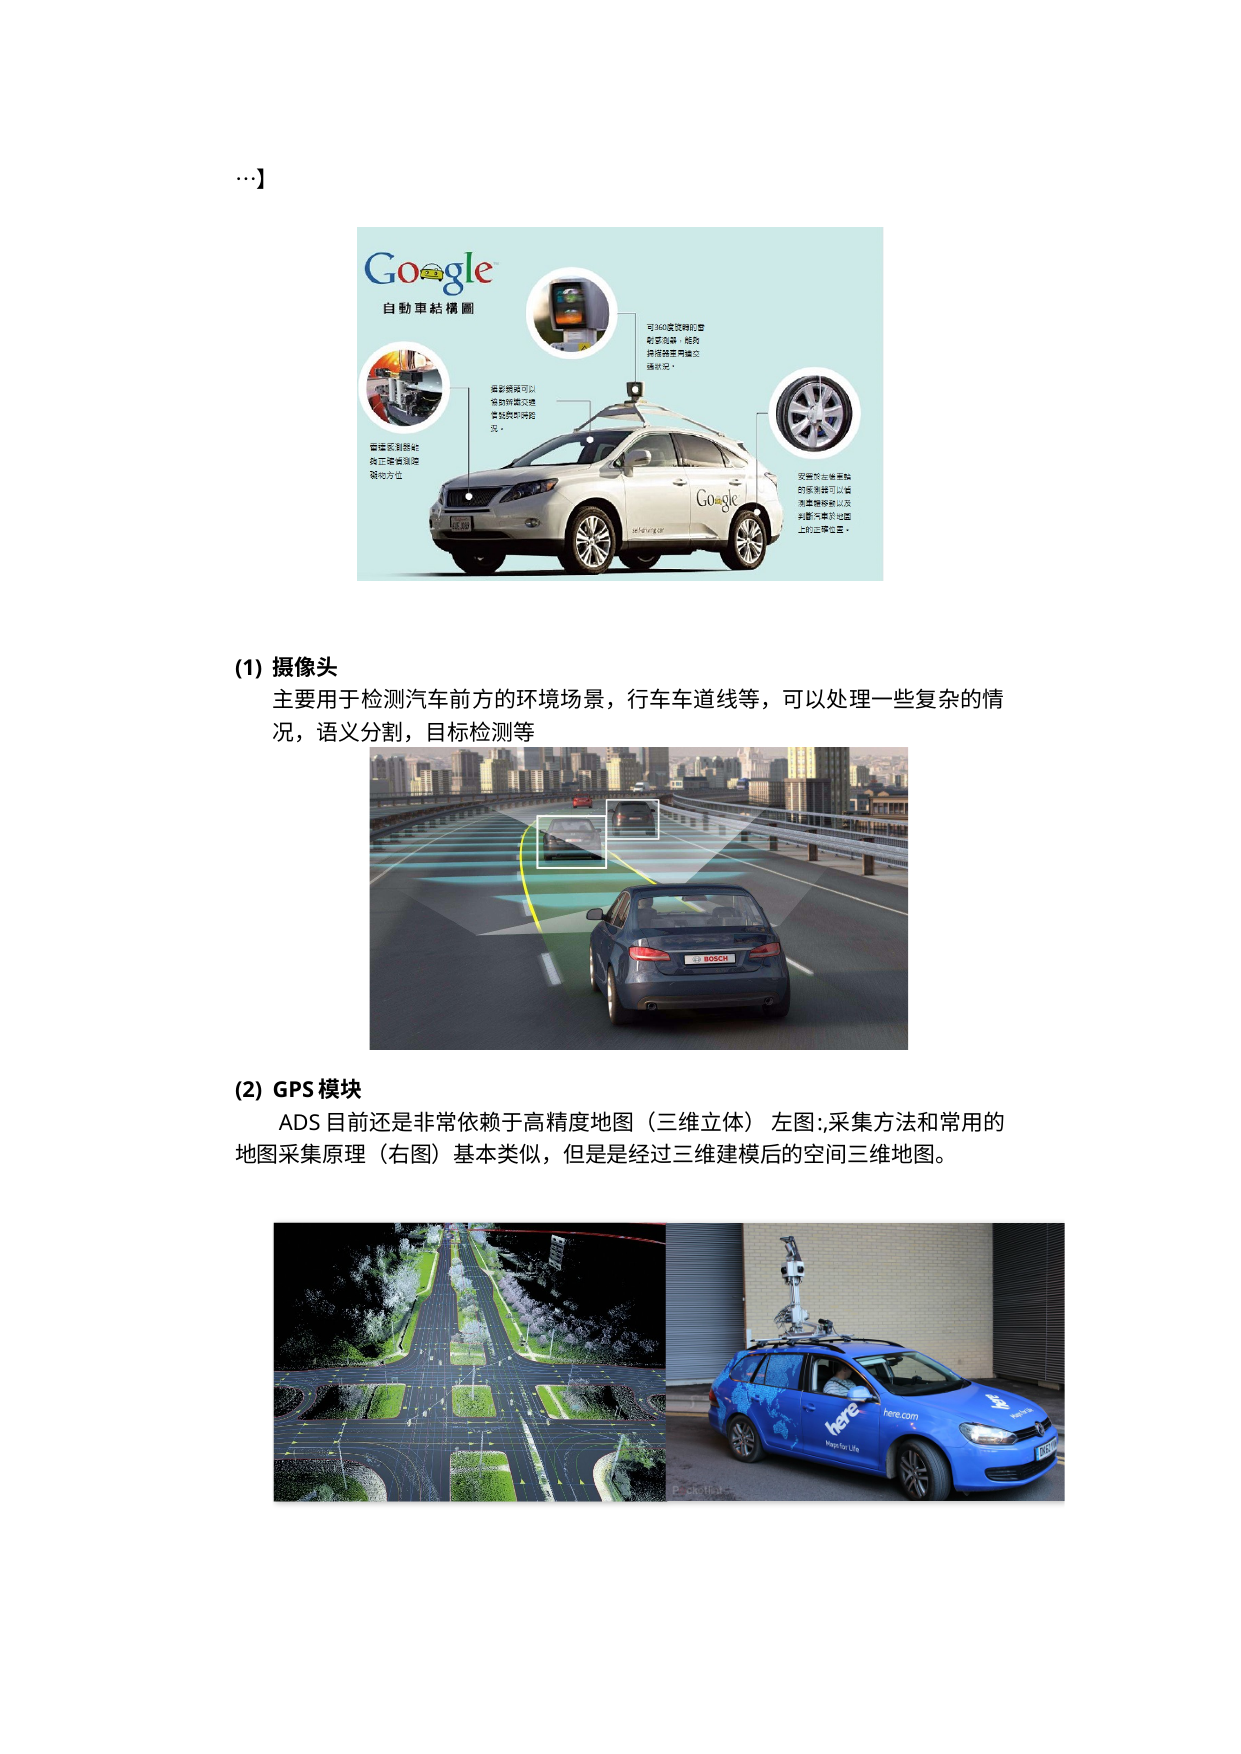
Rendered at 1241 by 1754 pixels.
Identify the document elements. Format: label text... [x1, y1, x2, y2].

picture [369, 747, 909, 1050]
picture [272, 1169, 1065, 1566]
list GPS模块 [235, 1072, 1006, 1104]
list ADS目前还是非常依赖于高精度地图（三维立体） 左图:,采集方法和常用的地图采集原理（右图）基本类似，但是是经过三维建模后的空间三维地图。 [235, 1104, 1006, 1169]
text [235, 162, 1006, 194]
picture [357, 227, 884, 581]
list 摄像头 [235, 649, 1006, 682]
text 主要用于检测汽车前方的环境场景，行车车道线等，可以处理一些复杂的情况，语义分割，目标检测等 [272, 682, 1006, 747]
